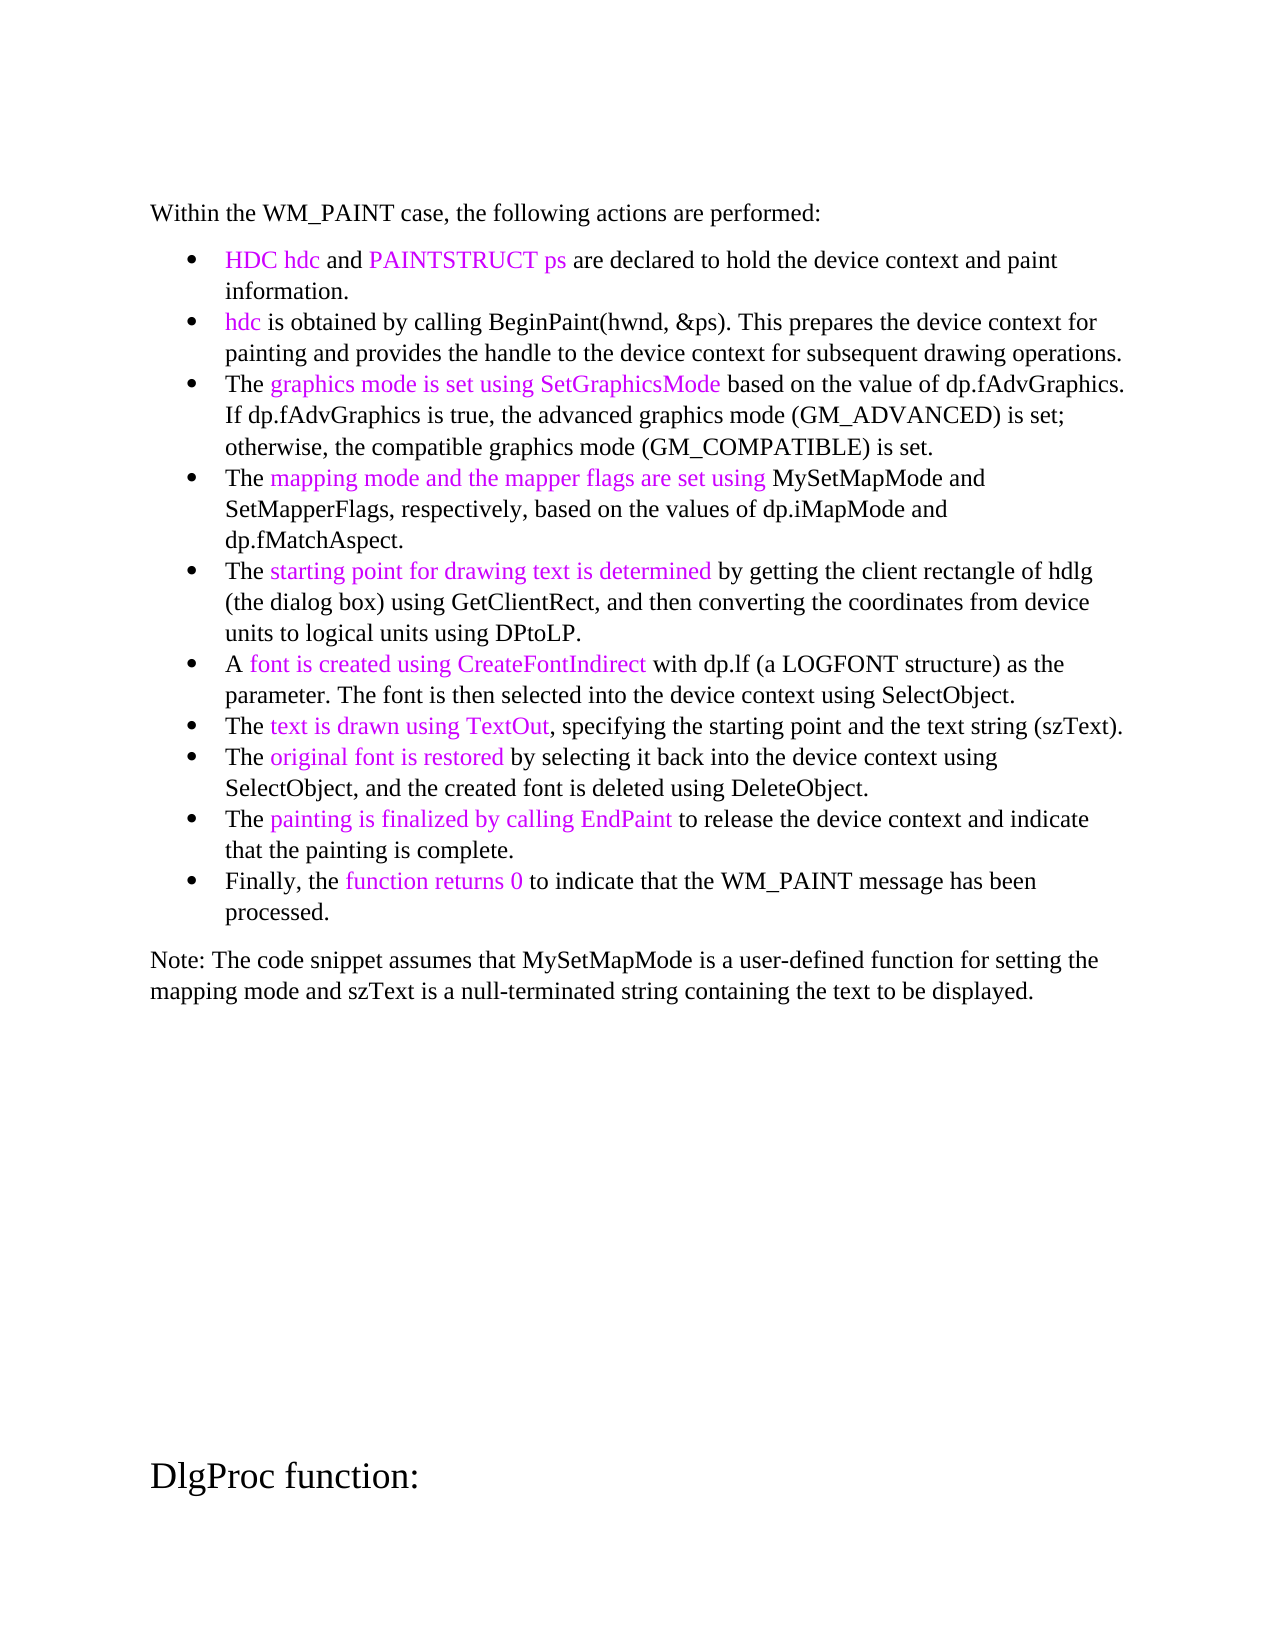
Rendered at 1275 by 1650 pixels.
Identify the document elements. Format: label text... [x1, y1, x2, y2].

list The mapping mode and the mapper flags are set using MySetMapMode and SetMapperFlags, respectively, based on the values of dp.iMapMode and dp.fMatchAspect. [187, 463, 1125, 553]
list The original font is restored by selecting it back into the device context using SelectObject, and the created font is deleted using DeleteObject. [187, 742, 1125, 802]
list A font is created using CreateFontIndirect with dp.lf (a LOGFONT structure) as the parameter. The font is then selected into the device context using SelectObject. [187, 649, 1125, 709]
text Note: The code snippet assumes that MySetMapMode is a user-defined function for setting the mapping mode and szText is a null-terminated string containing the text to be displayed. [150, 945, 1125, 1005]
list The text is drawn using TextOut, specifying the starting point and the text string (szText). [187, 711, 1125, 740]
text Within the WM_PAINT case, the following actions are performed: [150, 198, 1125, 226]
list Finally, the function returns 0 to indicate that the WM_PAINT message has been processed. [187, 866, 1125, 926]
list The starting point for drawing text is determined by getting the client rectangle of hdlg (the dialog box) using GetClientRect, and then converting the coordinates from device units to logical units using DPtoLP. [187, 556, 1125, 647]
list HDC hdc and PAINTSTRUCT ps are declared to hold the device context and paint information. [187, 245, 1125, 305]
list hdc is obtained by calling BeginPaint(hwnd, &ps). This prepares the device context for painting and provides the handle to the device context for subsequent drawing operations. [187, 307, 1125, 367]
list The graphics mode is set using SetGraphicsMode based on the value of dp.fAdvGraphics. If dp.fAdvGraphics is true, the advanced graphics mode (GM_ADVANCED) is set; otherwise, the compatible graphics mode (GM_COMPATIBLE) is set. [187, 369, 1125, 460]
list The painting is finalized by calling EndPaint to release the device context and indicate that the painting is complete. [187, 804, 1125, 864]
text DlgProc function: [150, 1453, 1125, 1496]
